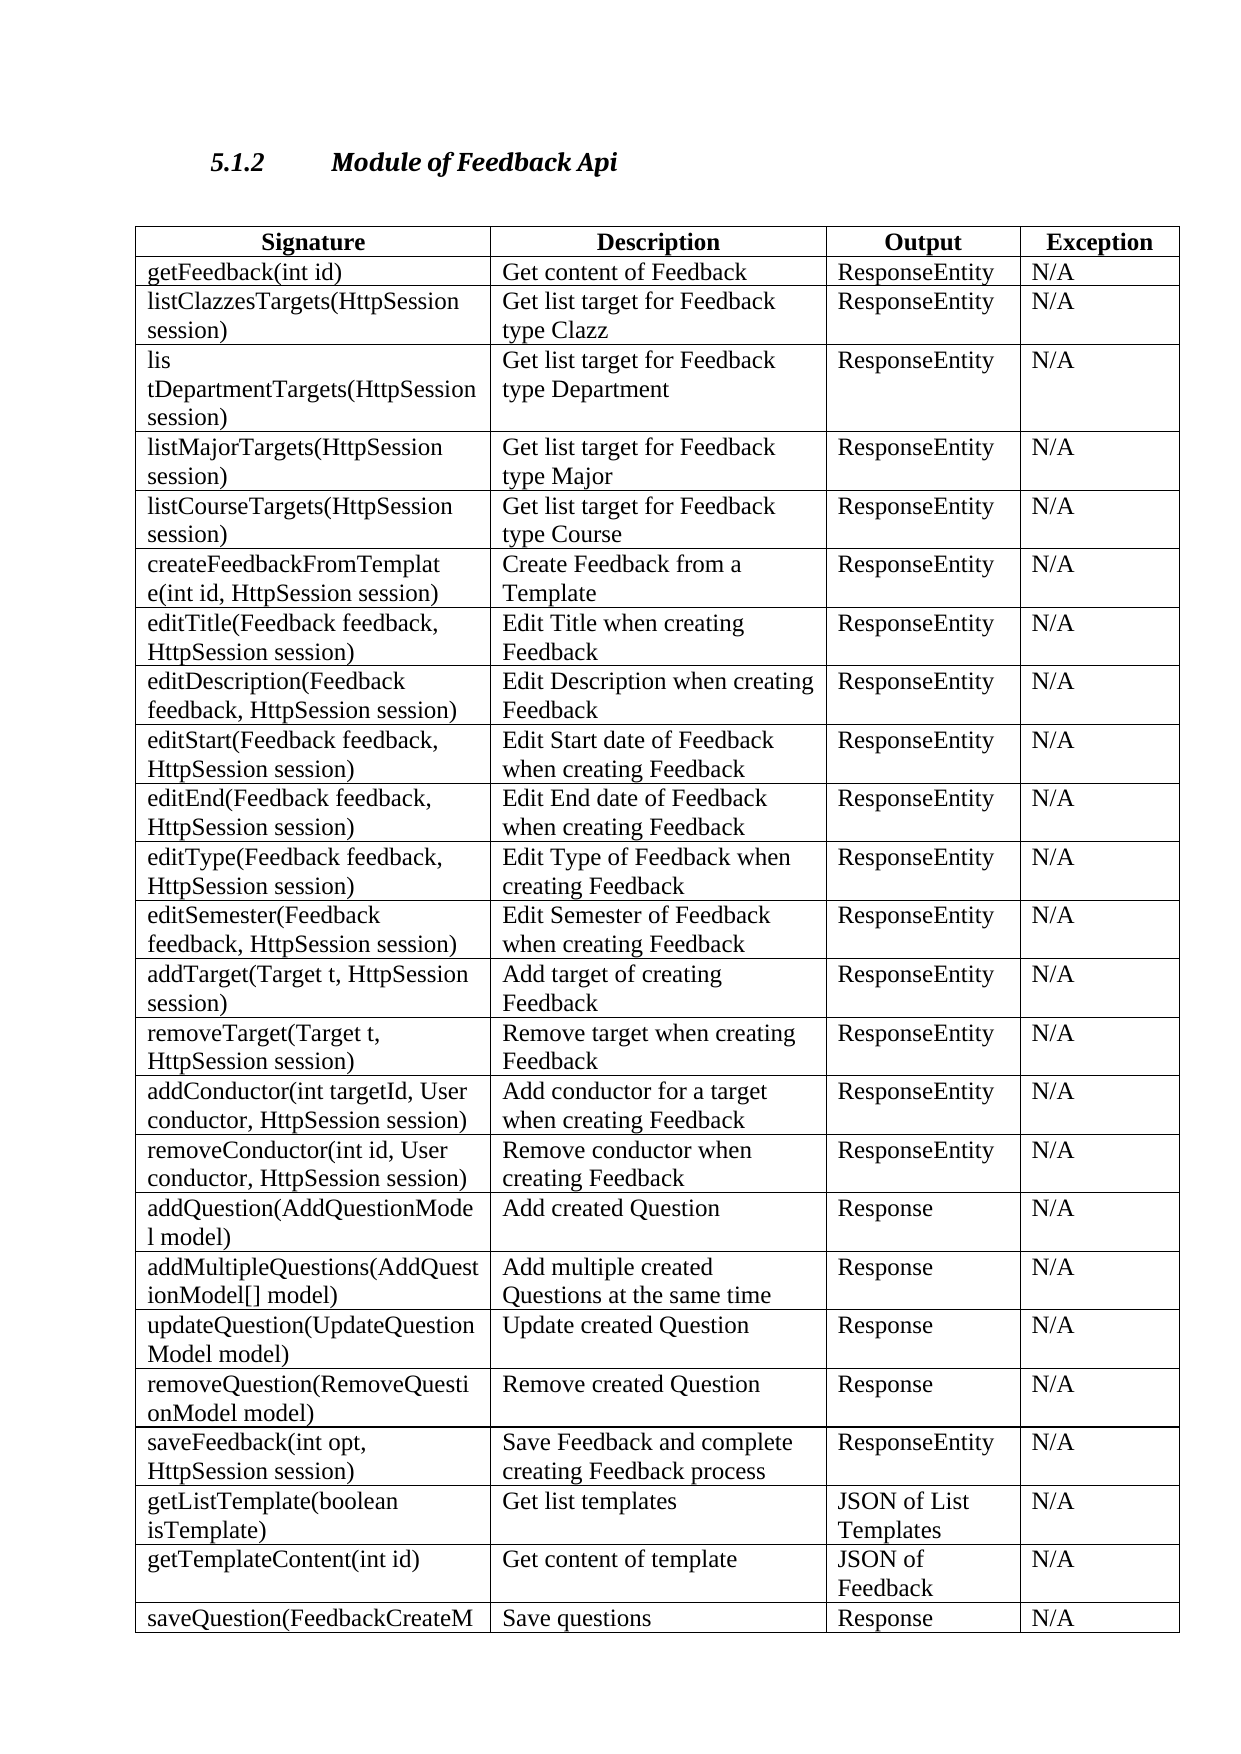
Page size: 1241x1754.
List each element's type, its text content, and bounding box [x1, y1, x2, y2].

table_cell ResponseEntity [827, 1076, 1020, 1134]
table_cell Remove conductor when creating Feedback [491, 1135, 826, 1192]
table_cell Get content of template [491, 1545, 826, 1602]
table_cell ResponseEntity [827, 725, 1020, 782]
table_cell N/A [1021, 1545, 1179, 1602]
table_cell ResponseEntity [827, 549, 1020, 607]
table_cell N/A [1021, 1428, 1179, 1485]
table_header Exception [1021, 227, 1179, 256]
table_cell Save questions [491, 1603, 826, 1632]
table_cell ResponseEntity [827, 286, 1020, 344]
table_cell N/A [1021, 1603, 1179, 1632]
table_cell Get list target for Feedback type Course [491, 491, 826, 548]
table_cell addMultipleQuestions(AddQuestionModel[] model) [136, 1252, 490, 1309]
table_cell listDepartmentTargets(HttpSession session) [136, 345, 490, 431]
table_cell Remove created Question [491, 1369, 826, 1426]
table_cell ResponseEntity [827, 345, 1020, 431]
table_cell Edit End date of Feedback when creating Feedback [491, 784, 826, 841]
table_cell N/A [1021, 549, 1179, 607]
table_cell N/A [1021, 784, 1179, 841]
table_cell Get list target for Feedback type Clazz [491, 286, 826, 344]
table_cell N/A [1021, 959, 1179, 1017]
table_cell Get list templates [491, 1486, 826, 1543]
table_cell Update created Question [491, 1310, 826, 1368]
table_cell ResponseEntity [827, 959, 1020, 1017]
table_cell N/A [1021, 1486, 1179, 1543]
table_cell JSON of List Templates [827, 1486, 1020, 1543]
table_cell Response [827, 1252, 1020, 1309]
table_cell Get list target for Feedback type Major [491, 432, 826, 490]
table_cell Save Feedback and complete creating Feedback process [491, 1428, 826, 1485]
table_cell N/A [1021, 1310, 1179, 1368]
table_cell getListTemplate(boolean isTemplate) [136, 1486, 490, 1543]
table_cell listCourseTargets(HttpSession session) [136, 491, 490, 548]
table_cell N/A [1021, 432, 1179, 490]
table_cell Create Feedback from a Template [491, 549, 826, 607]
table_cell Add target of creating Feedback [491, 959, 826, 1017]
table_cell Edit Semester of Feedback when creating Feedback [491, 901, 826, 958]
table_cell N/A [1021, 491, 1179, 548]
table_header Description [491, 227, 826, 256]
table_cell addQuestion(AddQuestionModel model) [136, 1193, 490, 1251]
table_cell ResponseEntity [827, 491, 1020, 548]
table_cell Edit Title when creating Feedback [491, 608, 826, 665]
table_cell N/A [1021, 257, 1179, 285]
table_cell ResponseEntity [827, 1428, 1020, 1485]
table_cell createFeedbackFromTemplate(int id, HttpSession session) [136, 549, 490, 607]
table_cell Add created Question [491, 1193, 826, 1251]
table_cell N/A [1021, 1252, 1179, 1309]
table_cell ResponseEntity [827, 1135, 1020, 1192]
table_cell getFeedback(int id) [136, 257, 490, 285]
table_cell ResponseEntity [827, 257, 1020, 285]
table_cell N/A [1021, 608, 1179, 665]
table_cell N/A [1021, 1369, 1179, 1426]
table_cell ResponseEntity [827, 608, 1020, 665]
table_cell Response [827, 1310, 1020, 1368]
table_cell N/A [1021, 1018, 1179, 1075]
table_cell N/A [1021, 725, 1179, 782]
table_cell N/A [1021, 901, 1179, 958]
table_cell Add conductor for a target when creating Feedback [491, 1076, 826, 1134]
table_cell N/A [1021, 1135, 1179, 1192]
table_cell addConductor(int targetId, User conductor, HttpSession session) [136, 1076, 490, 1134]
table_cell editType(Feedback feedback, HttpSession session) [136, 842, 490, 899]
table_cell editStart(Feedback feedback, HttpSession session) [136, 725, 490, 782]
table_cell Response [827, 1603, 1020, 1632]
table_cell addTarget(Target t, HttpSession session) [136, 959, 490, 1017]
table_cell N/A [1021, 842, 1179, 899]
table_cell N/A [1021, 1076, 1179, 1134]
table_cell ResponseEntity [827, 842, 1020, 899]
table_cell ResponseEntity [827, 1018, 1020, 1075]
table_cell ResponseEntity [827, 901, 1020, 958]
table_cell listMajorTargets(HttpSession session) [136, 432, 490, 490]
table_cell editDescription(Feedback feedback, HttpSession session) [136, 666, 490, 724]
table_cell updateQuestion(UpdateQuestionModel model) [136, 1310, 490, 1368]
table_cell Edit Start date of Feedback when creating Feedback [491, 725, 826, 782]
table_cell Response [827, 1369, 1020, 1426]
table_cell N/A [1021, 345, 1179, 431]
table_cell N/A [1021, 666, 1179, 724]
table_cell editEnd(Feedback feedback, HttpSession session) [136, 784, 490, 841]
table_cell Edit Description when creating Feedback [491, 666, 826, 724]
table_cell ResponseEntity [827, 666, 1020, 724]
table_cell removeConductor(int id, User conductor, HttpSession session) [136, 1135, 490, 1192]
table_cell Get content of Feedback [491, 257, 826, 285]
table_cell Remove target when creating Feedback [491, 1018, 826, 1075]
table_header Output [827, 227, 1020, 256]
list Module of Feedback Api [210, 146, 1209, 178]
table_cell Get list target for Feedback type Department [491, 345, 826, 431]
table_cell ResponseEntity [827, 432, 1020, 490]
table_cell removeTarget(Target t, HttpSession session) [136, 1018, 490, 1075]
table_cell editTitle(Feedback feedback, HttpSession session) [136, 608, 490, 665]
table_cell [136, 1603, 490, 1632]
table_cell editSemester(Feedback feedback, HttpSession session) [136, 901, 490, 958]
table_cell Response [827, 1193, 1020, 1251]
table_cell Add multiple created Questions at the same time [491, 1252, 826, 1309]
table_cell getTemplateContent(int id) [136, 1545, 490, 1602]
table_cell Edit Type of Feedback when creating Feedback [491, 842, 826, 899]
table_header Signature [136, 227, 490, 256]
table_cell saveFeedback(int opt, HttpSession session) [136, 1428, 490, 1485]
table_cell N/A [1021, 286, 1179, 344]
table_cell removeQuestion(RemoveQuestionModel model) [136, 1369, 490, 1426]
table_cell JSON of Feedback [827, 1545, 1020, 1602]
table_cell listClazzesTargets(HttpSession session) [136, 286, 490, 344]
table_cell N/A [1021, 1193, 1179, 1251]
table_cell ResponseEntity [827, 784, 1020, 841]
